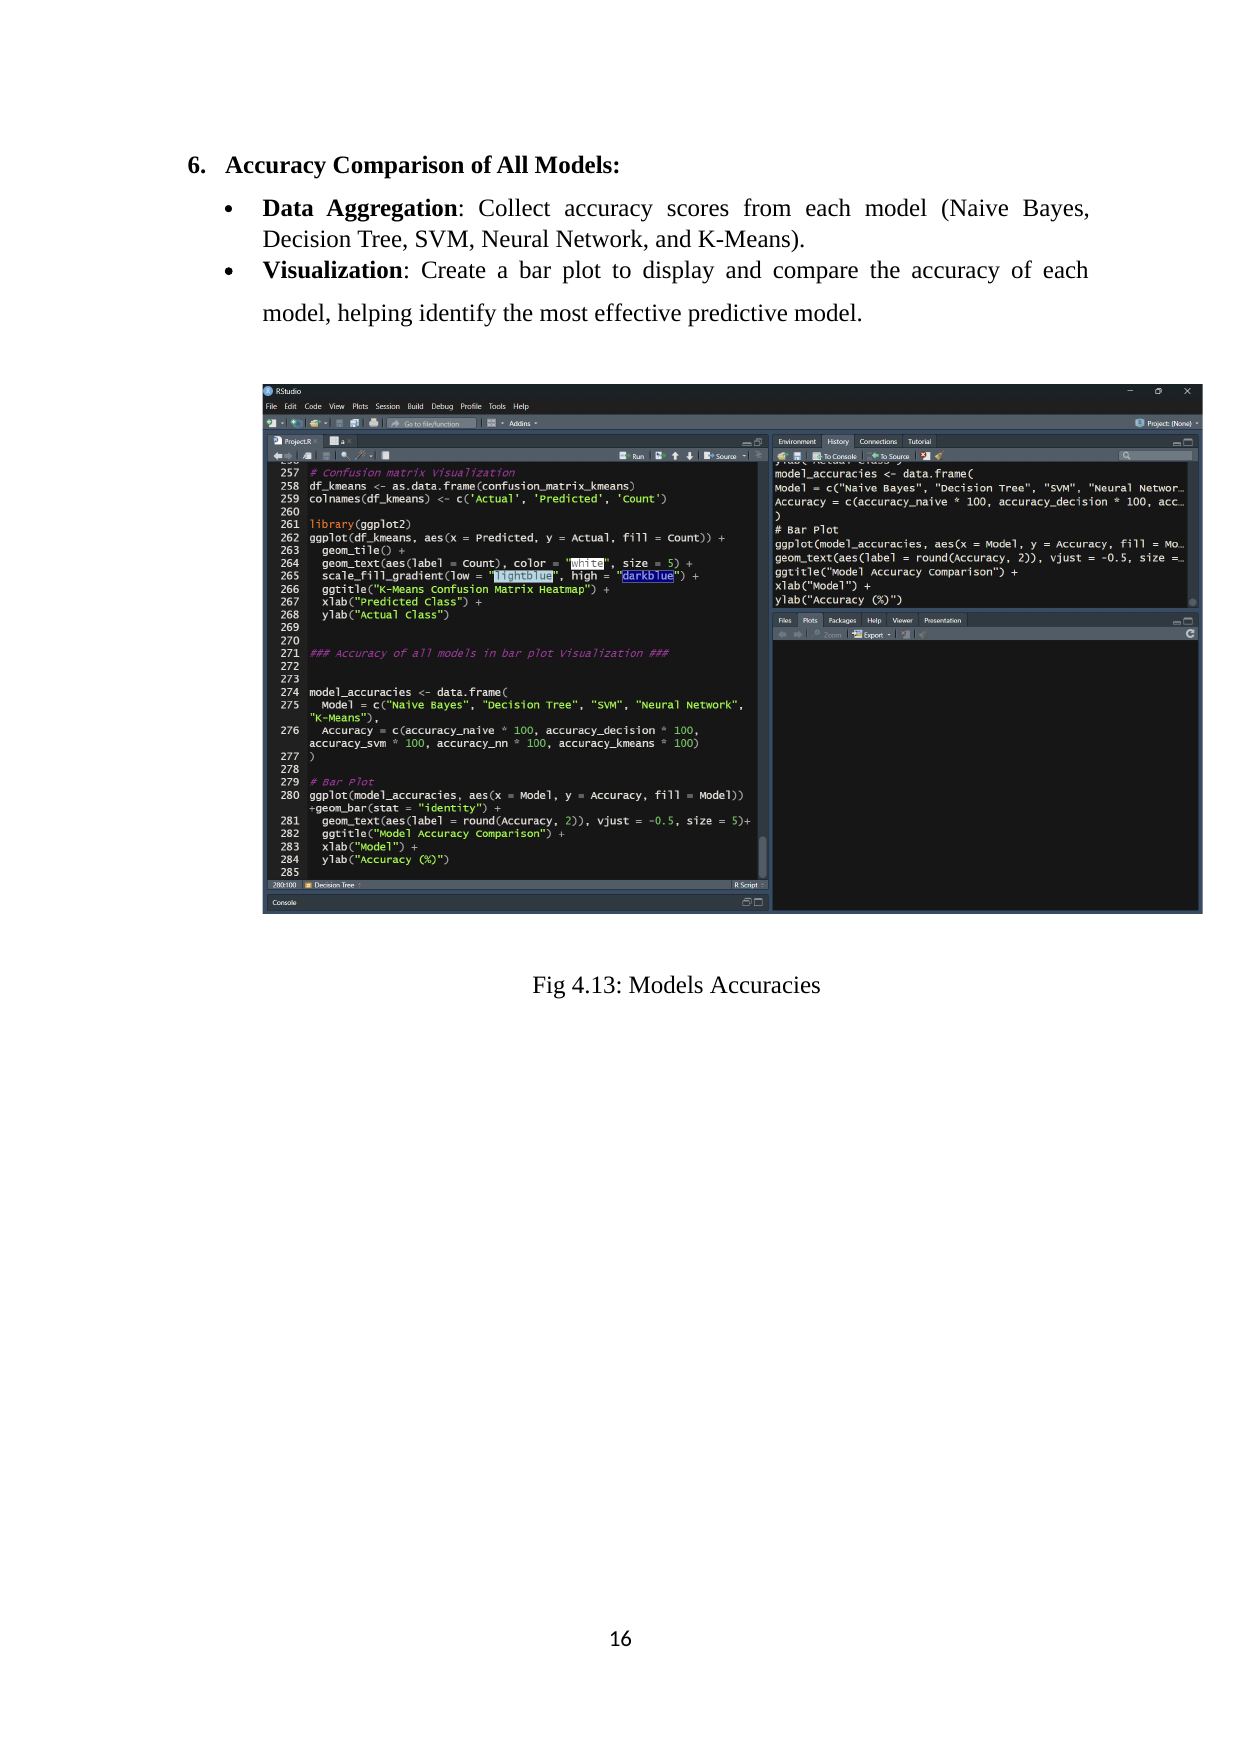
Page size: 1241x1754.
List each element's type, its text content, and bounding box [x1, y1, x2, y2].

list Data Aggregation: Collect accuracy scores from each model (Naive Bayes, Decision Tree, SVM, Neural Network, and K-Means). [225, 193, 1090, 253]
list Visualization: Create a bar plot to display and compare the accuracy of each model, helping identify the most effective predictive model. [225, 255, 1090, 327]
picture [262, 384, 1203, 914]
list Accuracy Comparison of All Models: [187, 150, 1090, 179]
list Fig 4.13: Models Accuracies [262, 971, 1090, 999]
